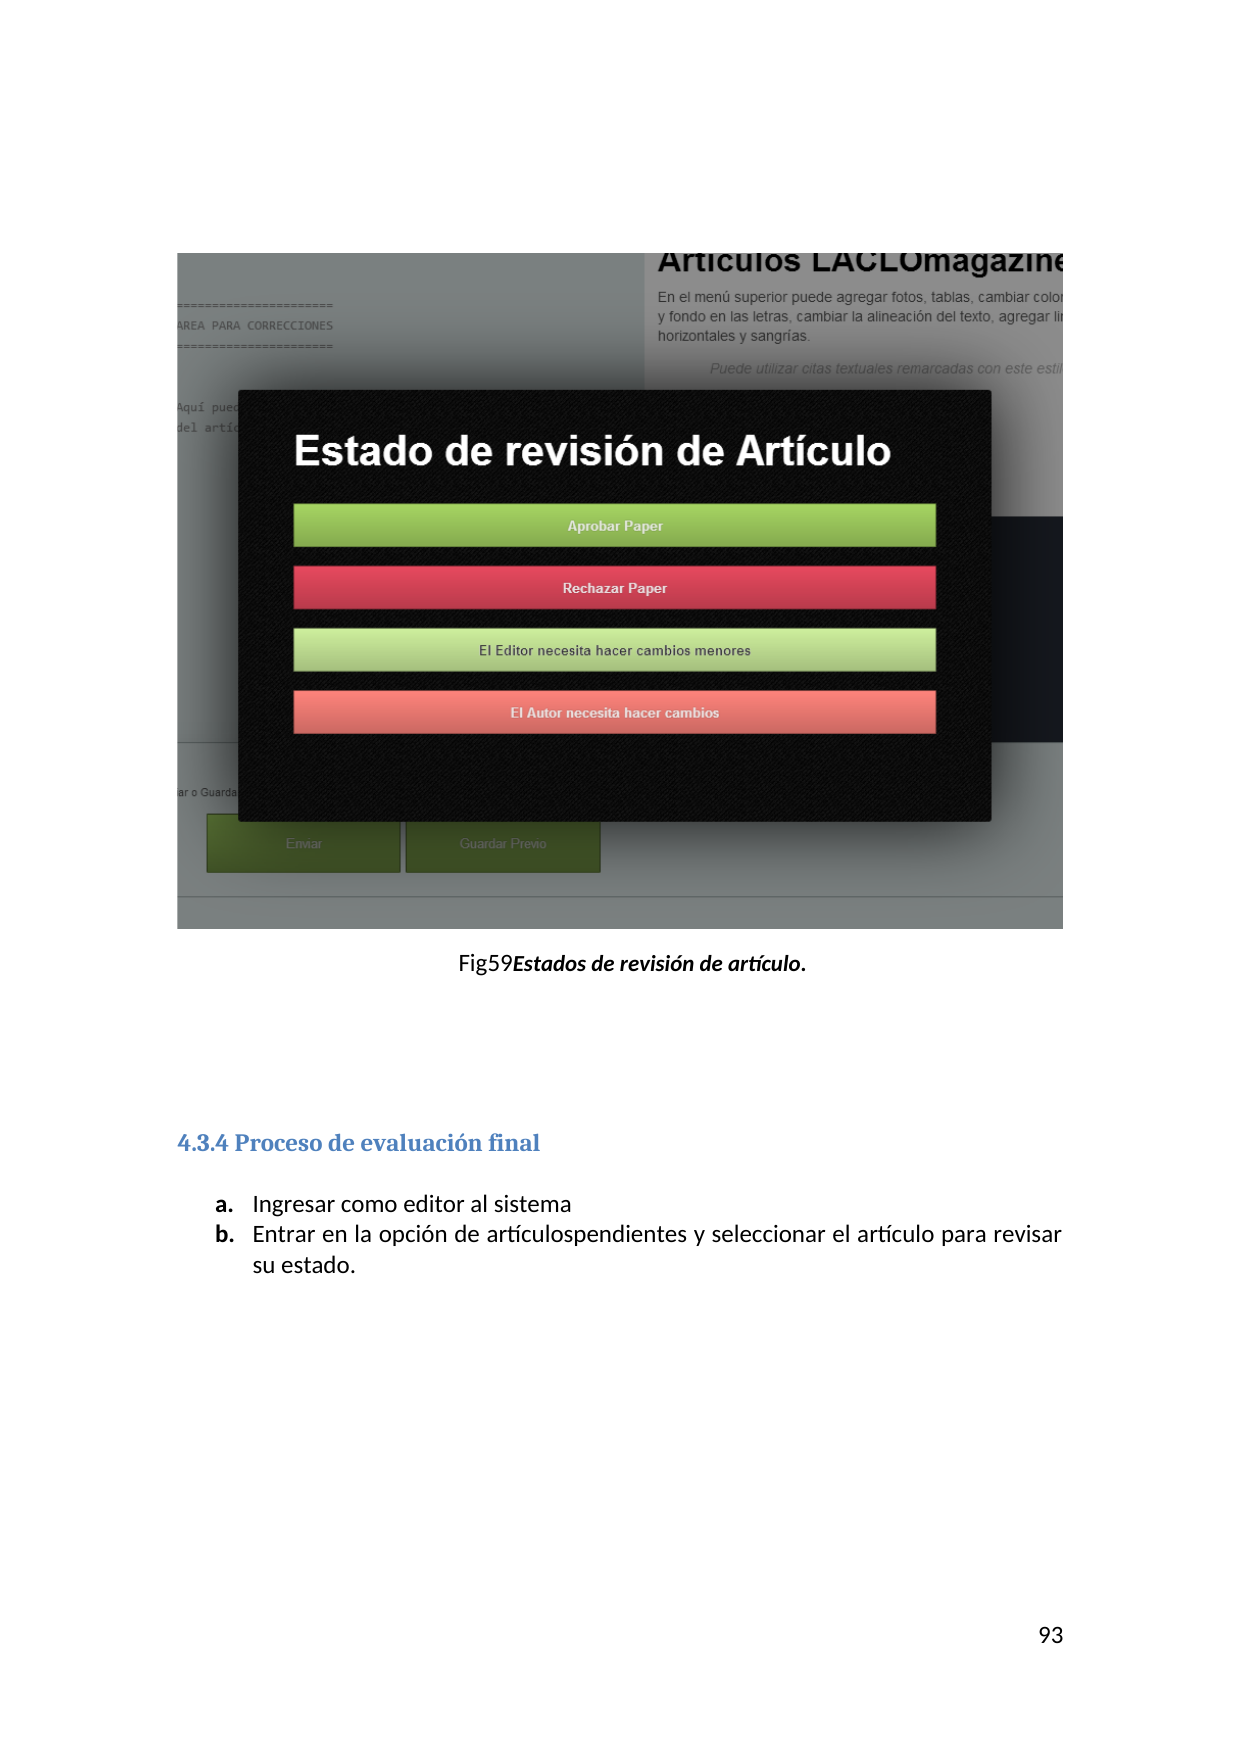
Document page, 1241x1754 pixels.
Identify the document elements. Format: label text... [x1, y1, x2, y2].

list Entrar en la opción de artículospendientes y seleccionar el artículo para revisar su estado. [215, 1218, 1063, 1279]
picture [177, 253, 1063, 929]
list Ingresar como editor al sistema [215, 1188, 1063, 1218]
subtitle 4.3.4 Proceso de evaluación final [177, 1128, 1063, 1157]
